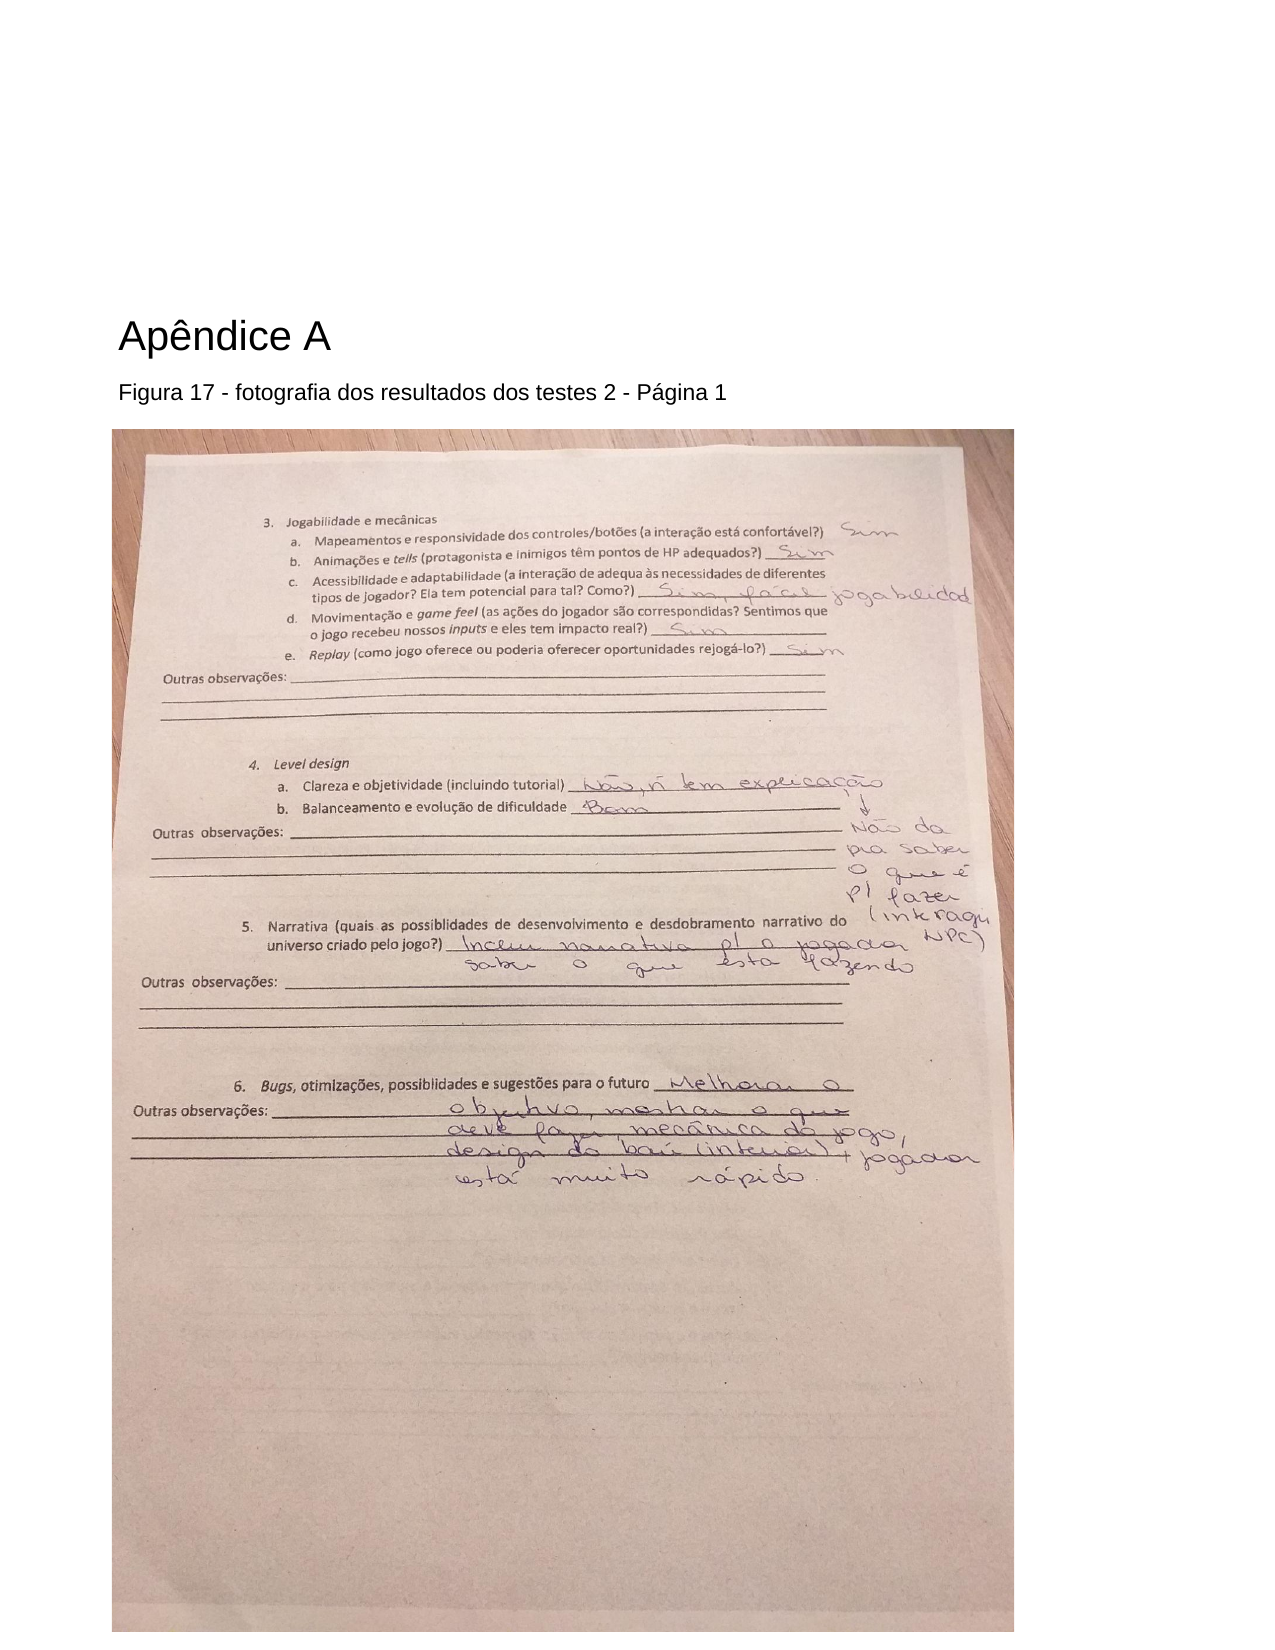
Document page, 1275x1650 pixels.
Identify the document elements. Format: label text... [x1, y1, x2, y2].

text Figura 17 - fotografia dos resultados dos testes 2 - Página 1 [118, 379, 1152, 406]
picture [111, 429, 1015, 1632]
subtitle Apêndice A [118, 312, 1152, 359]
